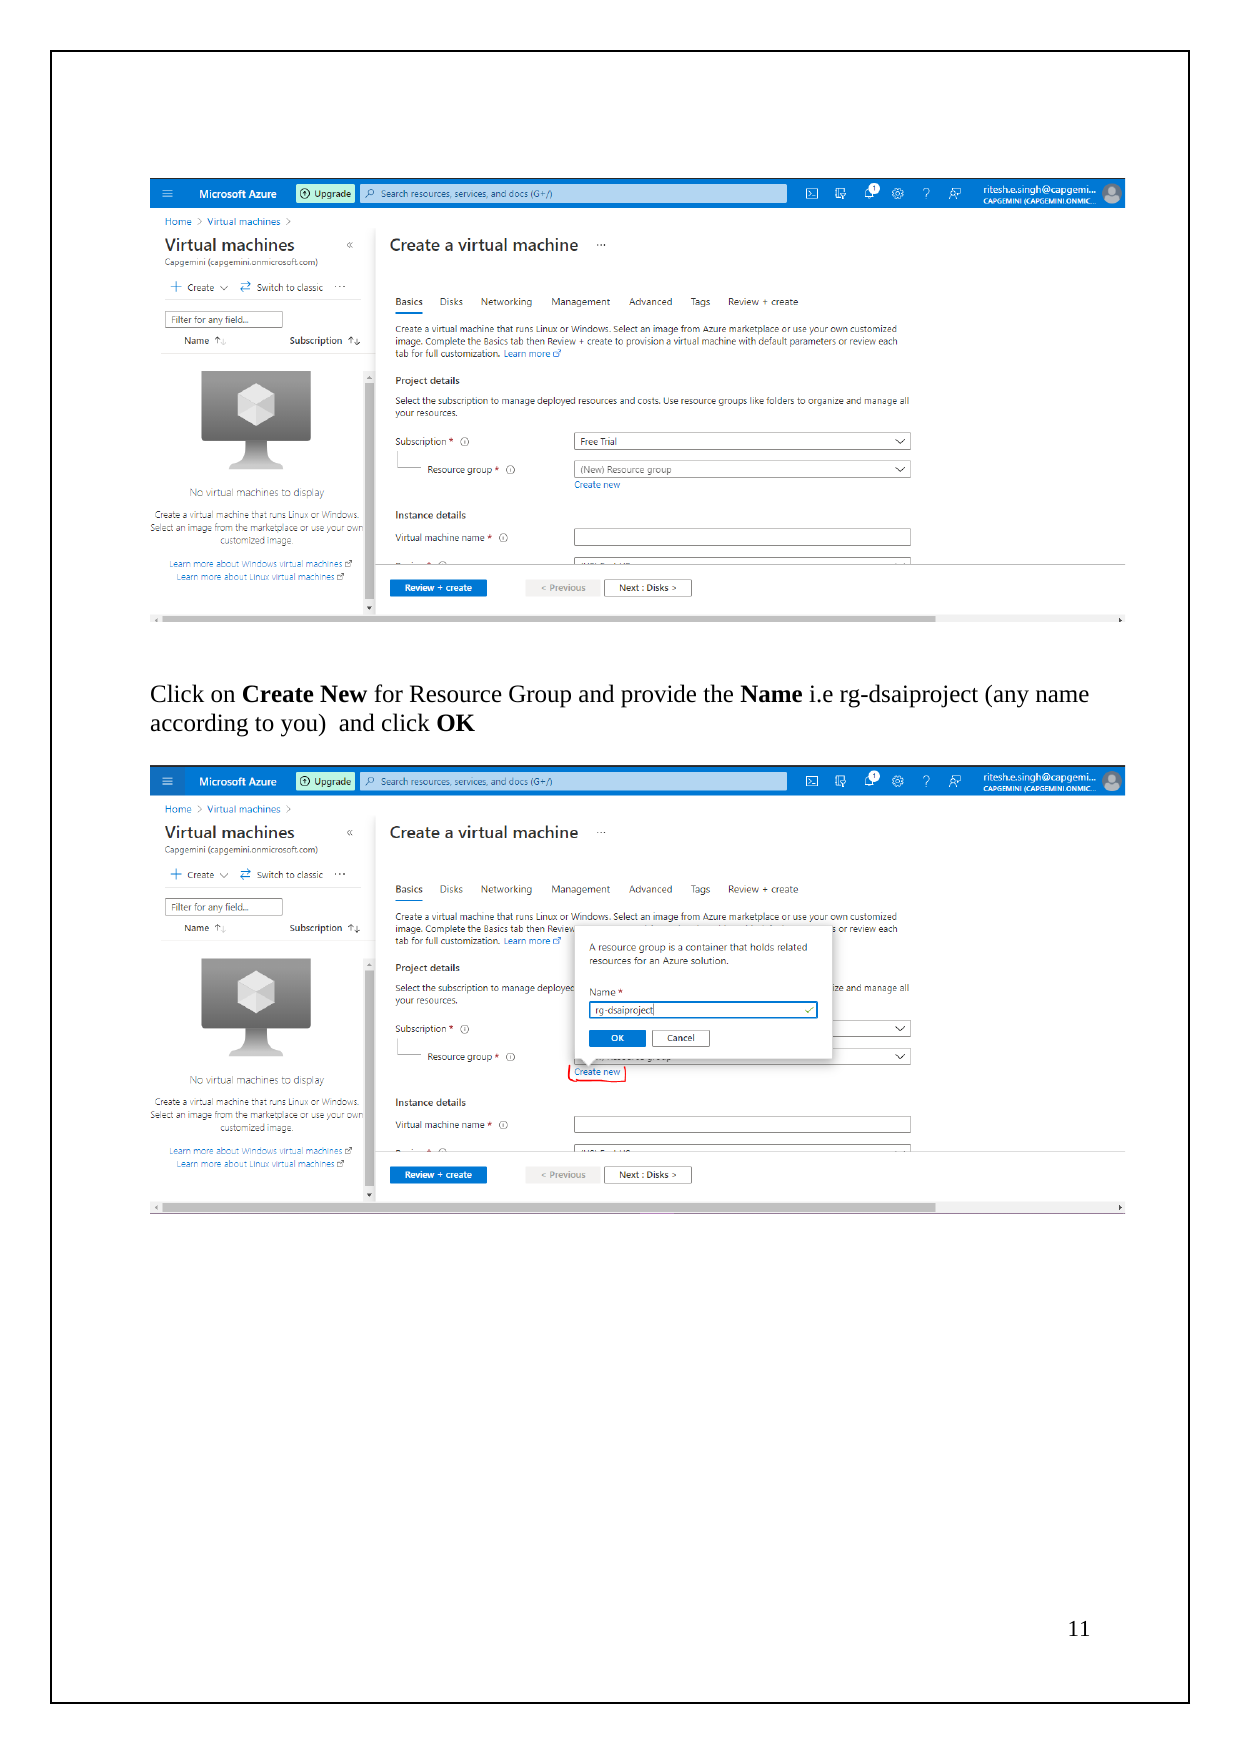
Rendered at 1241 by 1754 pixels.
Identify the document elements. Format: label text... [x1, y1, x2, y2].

picture [150, 178, 1125, 622]
text Click on Create New for Resource Group and provide the Name i.e rg-dsaiproject (any name according to you) and click OK [150, 679, 1090, 736]
picture [150, 765, 1125, 1214]
